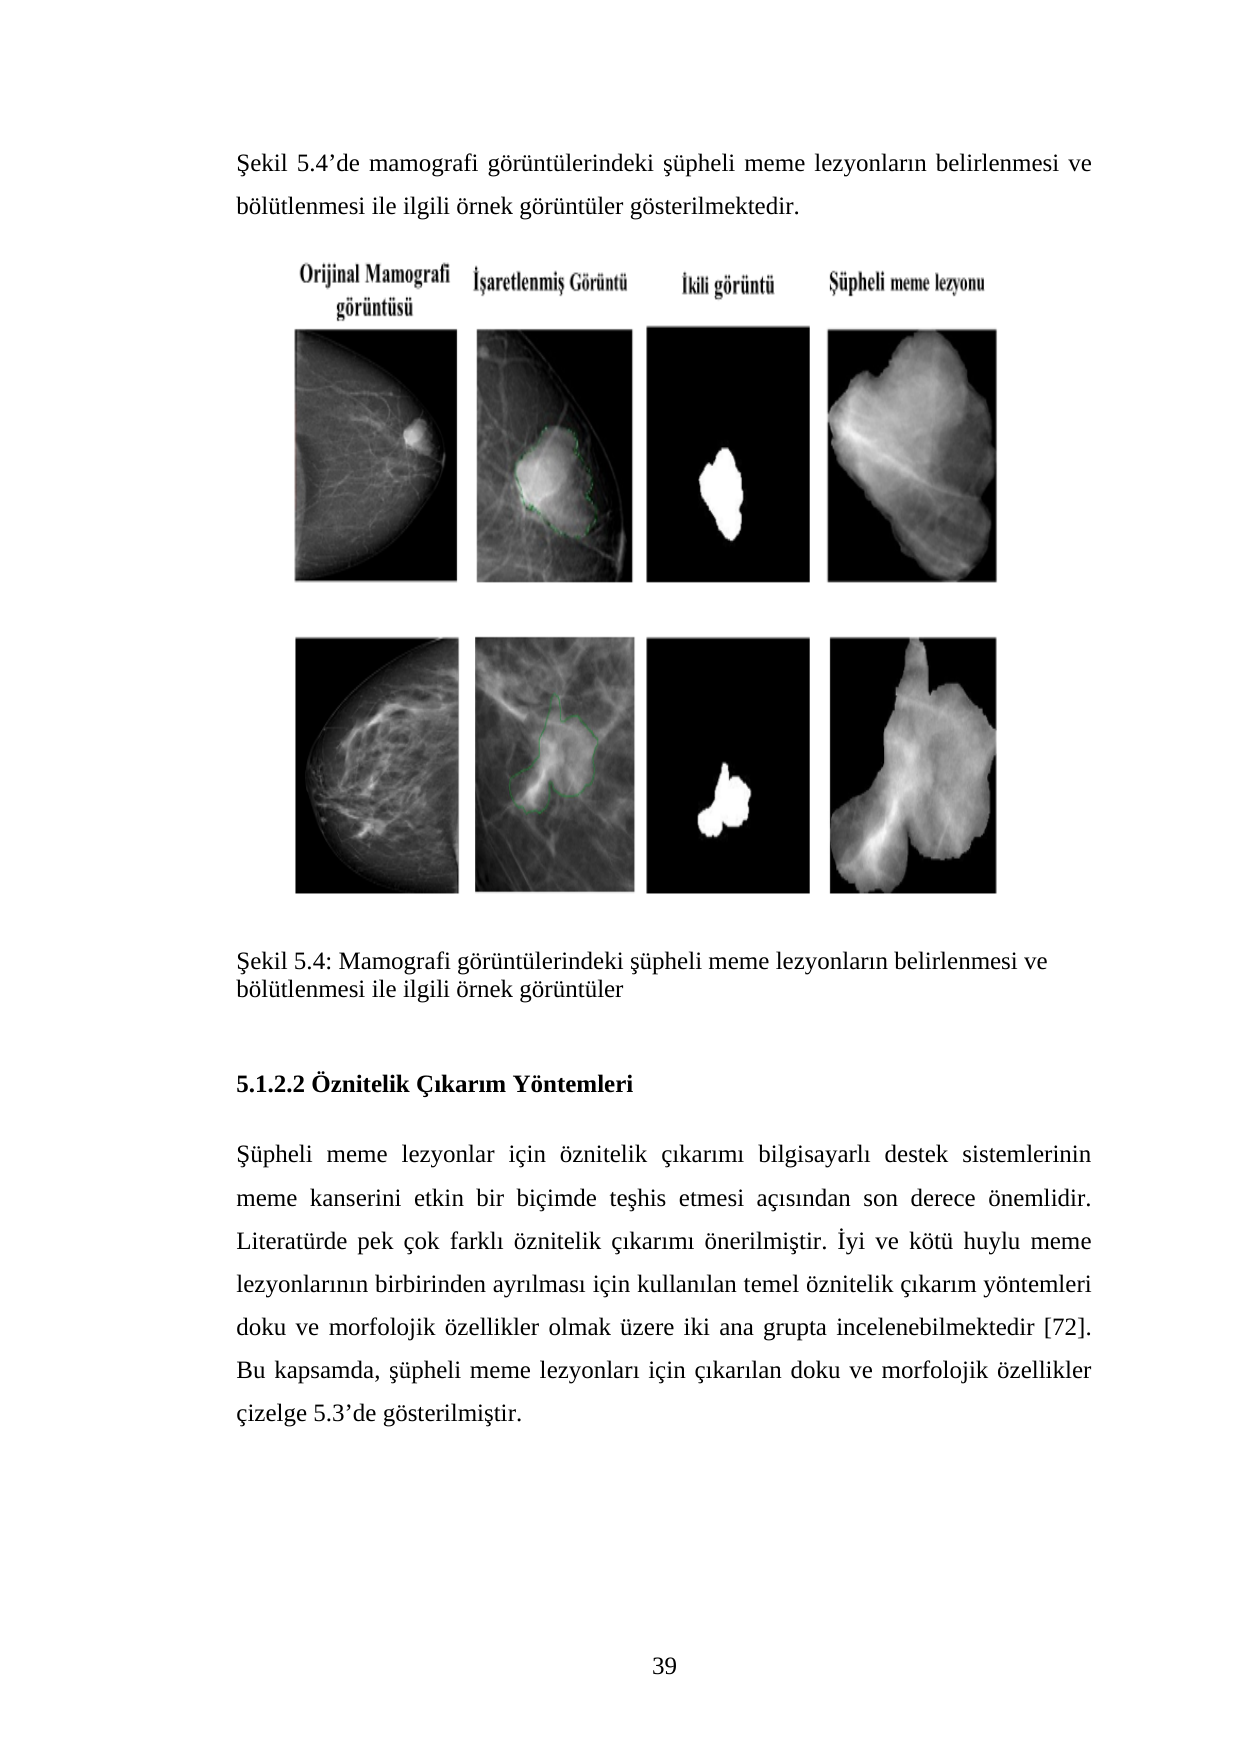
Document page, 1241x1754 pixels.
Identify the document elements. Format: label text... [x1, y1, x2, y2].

picture [236, 233, 1085, 919]
text Şekil 5.4: Mamografi görüntülerindeki şüpheli meme lezyonların belirlenmesi ve bölütlenmesi ile ilgili örnek görüntüler [236, 946, 1092, 1003]
text Şekil 5.4’de mamografi görüntülerindeki şüpheli meme lezyonların belirlenmesi ve bölütlenmesi ile ilgili örnek görüntüler gösterilmektedir. [236, 148, 1092, 219]
subtitle 5.1.2.2 Öznitelik Çıkarım Yöntemleri [236, 1069, 1092, 1098]
text Şüpheli meme lezyonlar için öznitelik çıkarımı bilgisayarlı destek sistemlerinin meme kanserini etkin bir biçimde teşhis etmesi açısından son derece önemlidir. Literatürde pek çok farklı öznitelik çıkarımı önerilmiştir. İyi ve kötü huylu meme lezyonlarının birbirinden ayrılması için kullanılan temel öznitelik çıkarım yöntemleri doku ve morfolojik özellikler olmak üzere iki ana grupta incelenebilmektedir [72]. Bu kapsamda, şüpheli meme lezyonları için çıkarılan doku ve morfolojik özellikler çizelge 5.3’de gösterilmiştir. [236, 1139, 1092, 1427]
